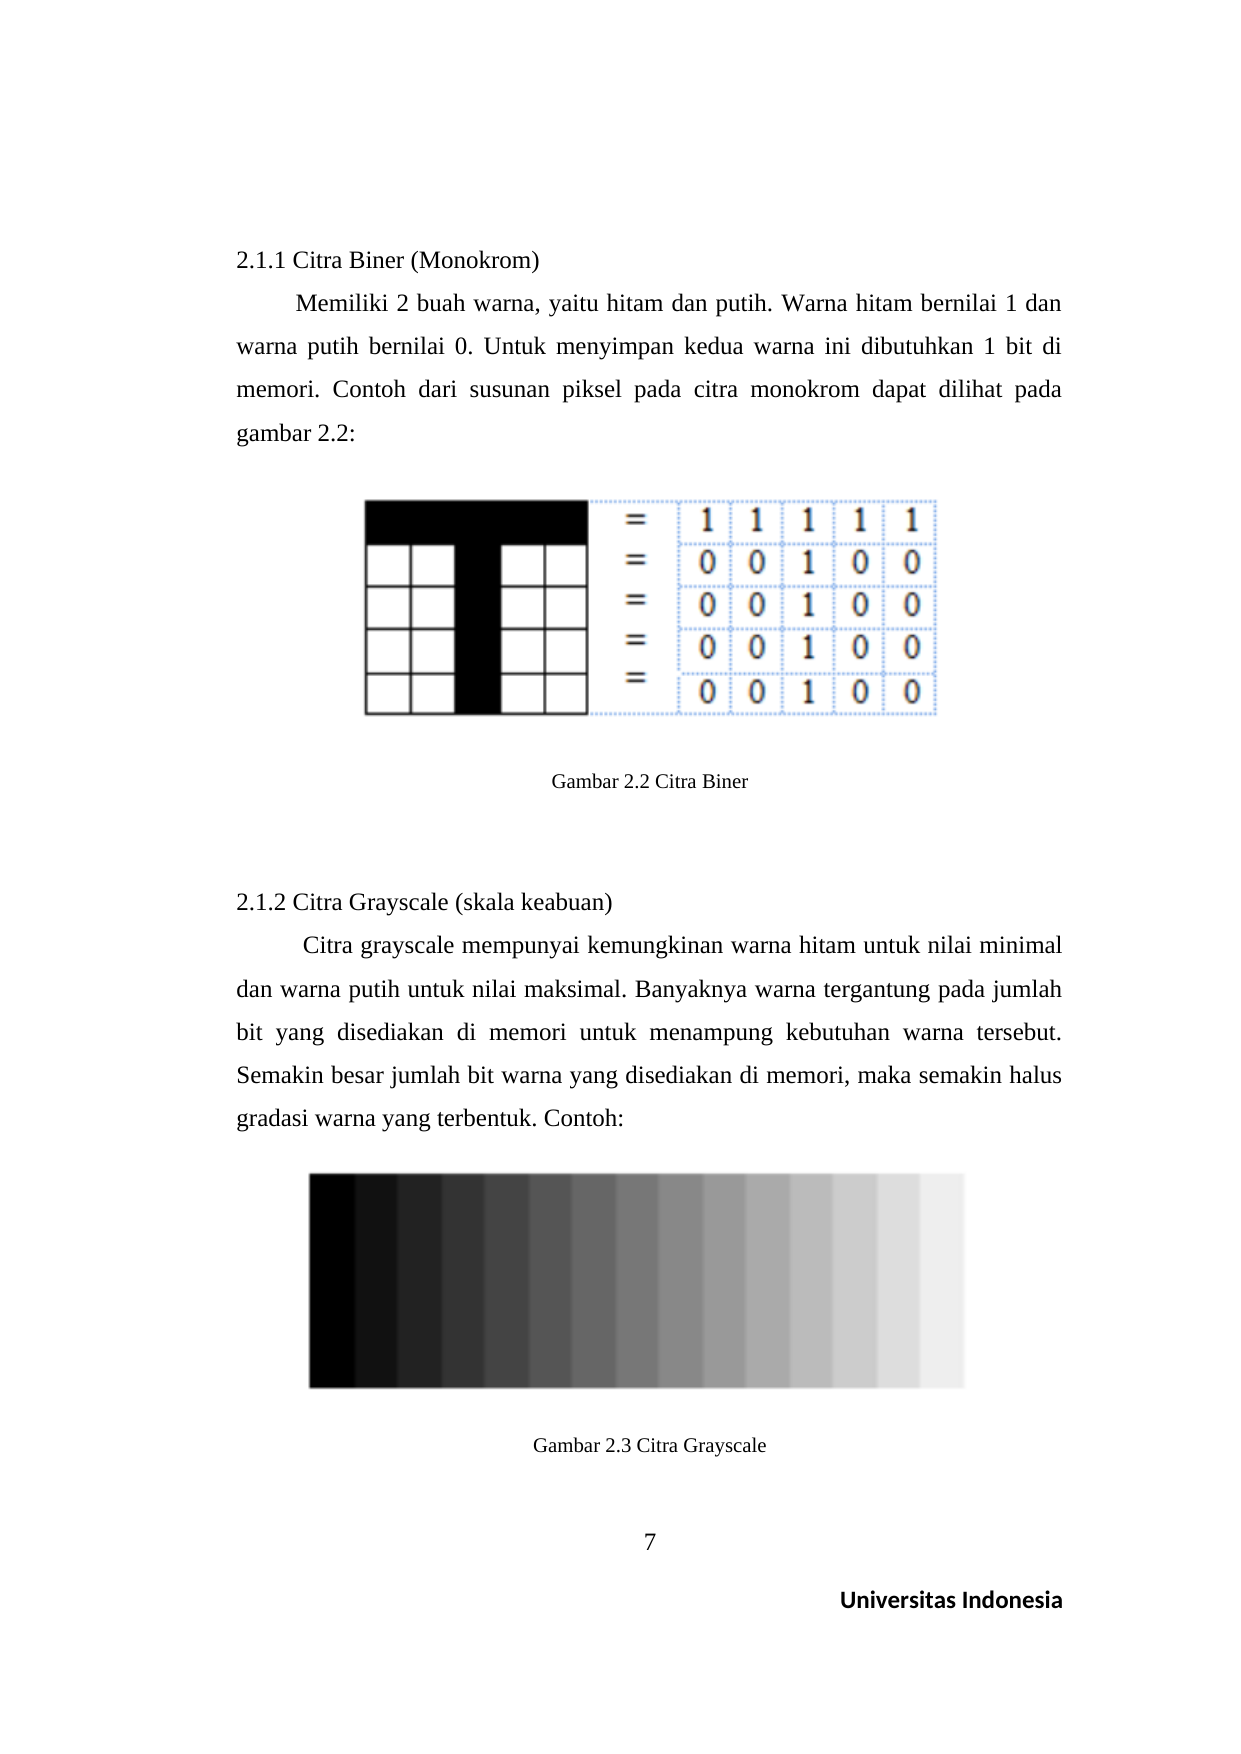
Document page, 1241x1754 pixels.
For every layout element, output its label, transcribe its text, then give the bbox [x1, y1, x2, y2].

subtitle Citra Grayscale (skala keabuan) [236, 887, 1063, 916]
text Gambar 2.2 Citra Biner [236, 769, 1063, 793]
subtitle Citra Biner (Monokrom) [236, 245, 1063, 274]
picture [351, 481, 949, 731]
text Citra grayscale mempunyai kemungkinan warna hitam untuk nilai minimal dan warna putih untuk nilai maksimal. Banyaknya warna tergantung pada jumlah bit yang disediakan di memori untuk menampung kebutuhan warna tersebut. Semakin besar jumlah bit warna yang disediakan di memori, maka semakin halus gradasi warna yang terbentuk. Contoh: [236, 931, 1063, 1132]
text Gambar 2.3 Citra Grayscale [236, 1433, 1063, 1457]
text Memiliki 2 buah warna, yaitu hitam dan putih. Warna hitam bernilai 1 dan warna putih bernilai 0. Untuk menyimpan kedua warna ini dibutuhkan 1 bit di memori. Contoh dari susunan piksel pada citra monokrom dapat dilihat pada gambar 2.2: [236, 288, 1063, 446]
picture [302, 1167, 998, 1394]
